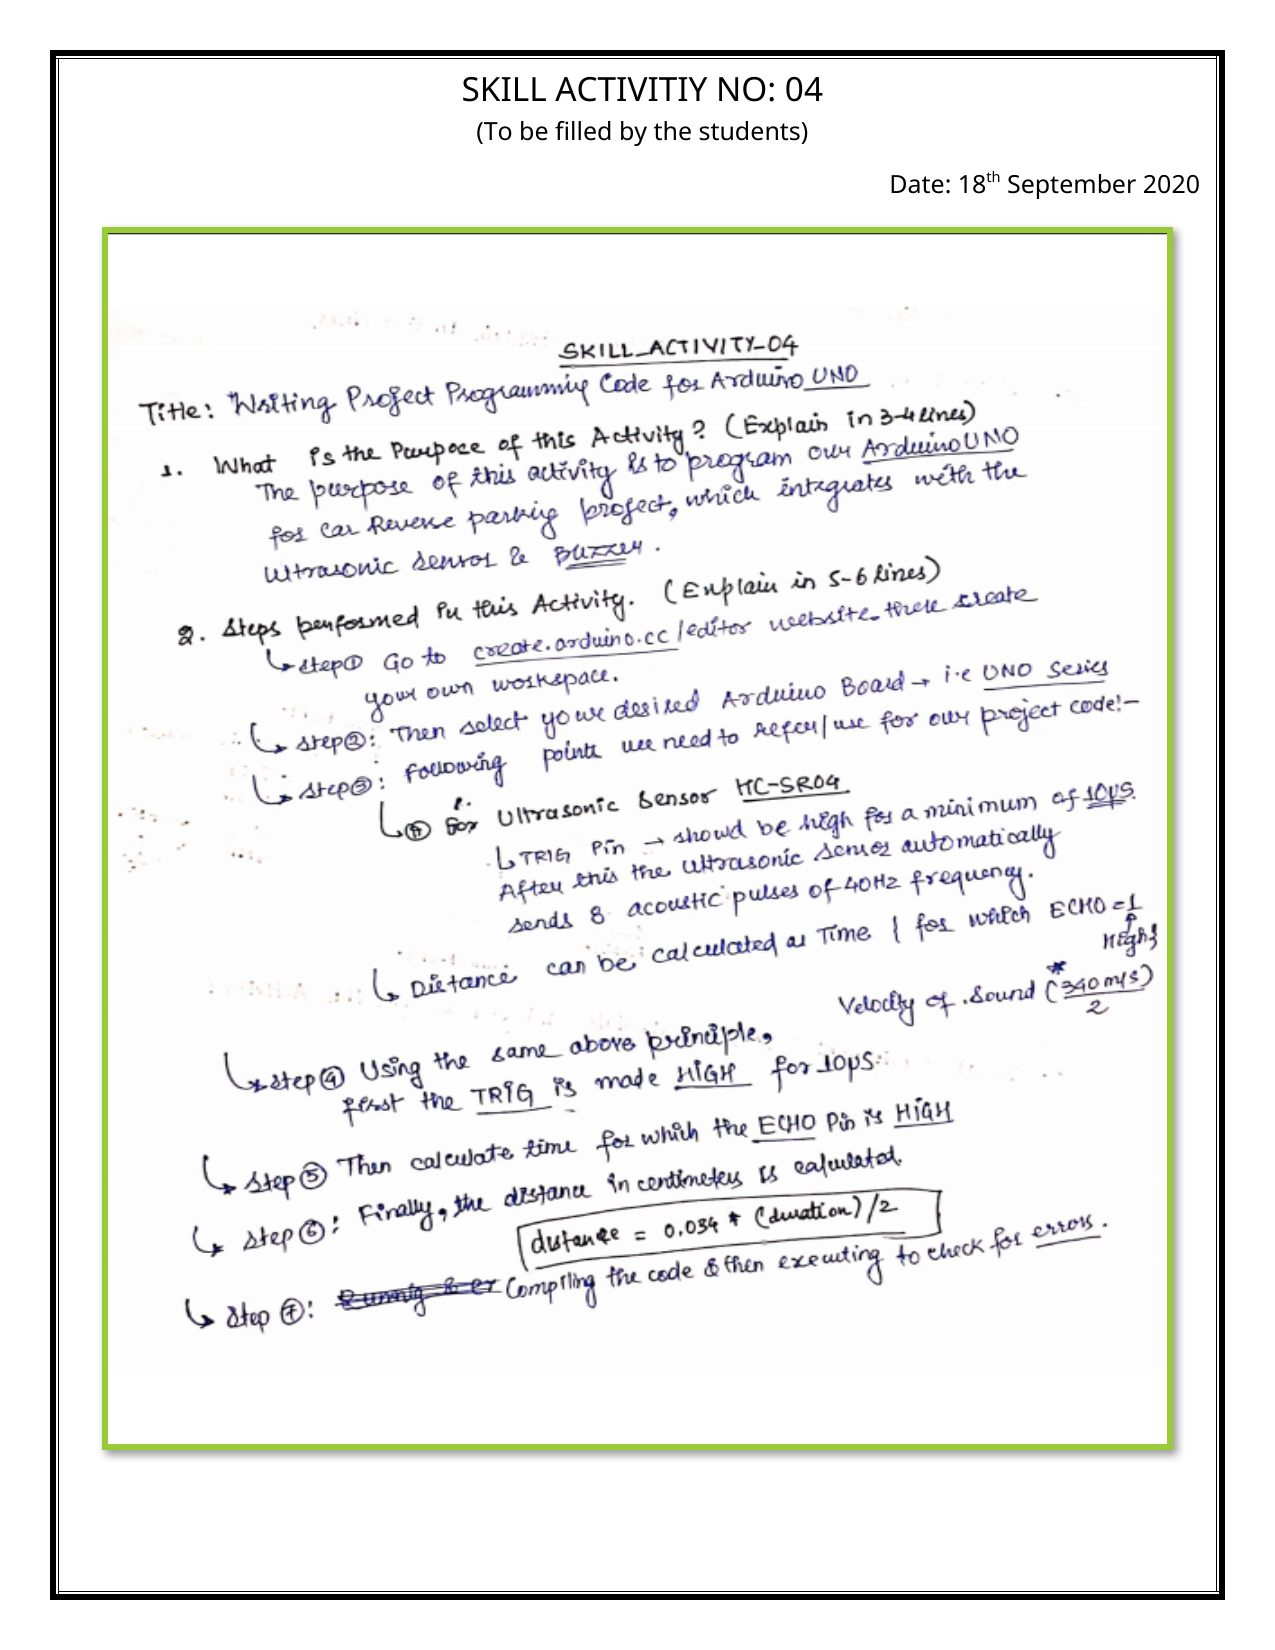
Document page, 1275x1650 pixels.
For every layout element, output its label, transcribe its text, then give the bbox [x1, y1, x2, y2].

picture [108, 233, 1167, 1444]
text SKILL ACTIVITIY NO: 04 (To be filled by the students) [84, 66, 1200, 148]
text Date: 18th September 2020 [84, 167, 1200, 201]
